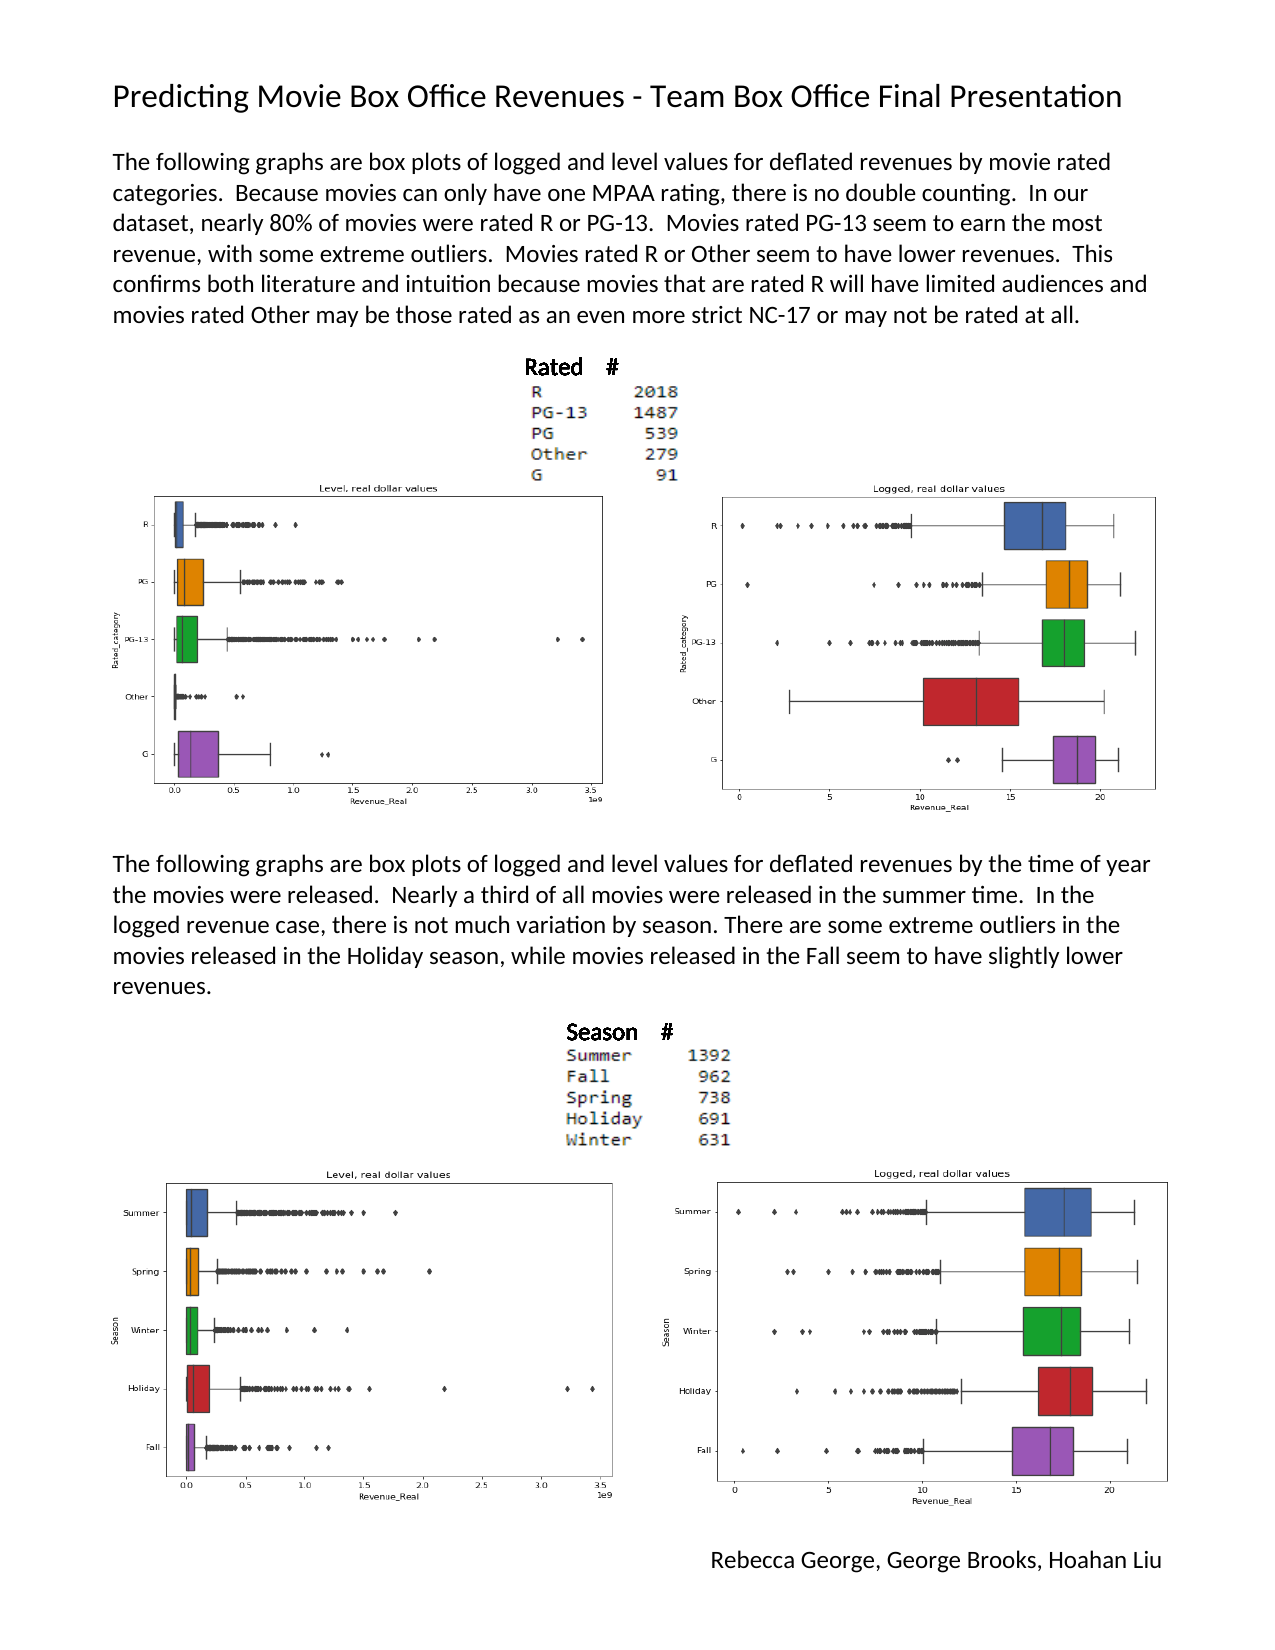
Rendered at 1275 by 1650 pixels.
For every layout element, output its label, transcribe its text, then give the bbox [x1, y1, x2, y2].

text revenues. [112, 970, 1162, 1001]
picture [96, 374, 1200, 825]
picture [97, 1040, 1212, 1517]
text The following graphs are box plots of logged and level values for deflated revenues by the time of year the movies were released. Nearly a third of all movies were released in the summer time. In the logged revenue case, there is not much variation by season. There are some extreme outliers in the movies released in the Holiday season, while movies released in the Fall seem to have slightly lower [112, 848, 1162, 970]
text The following graphs are box plots of logged and level values for deflated revenues by movie rated categories. Because movies can only have one MPAA rating, there is no double counting. In our dataset, nearly 80% of movies were rated R or PG-13. Movies rated PG-13 seem to earn the most revenue, with some extreme outliers. Movies rated R or Other seem to have lower revenues. This confirms both literature and intuition because movies that are rated R will have limited audiences and movies rated Other may be those rated as an even more strict NC-17 or may not be rated at all. [112, 146, 1162, 329]
